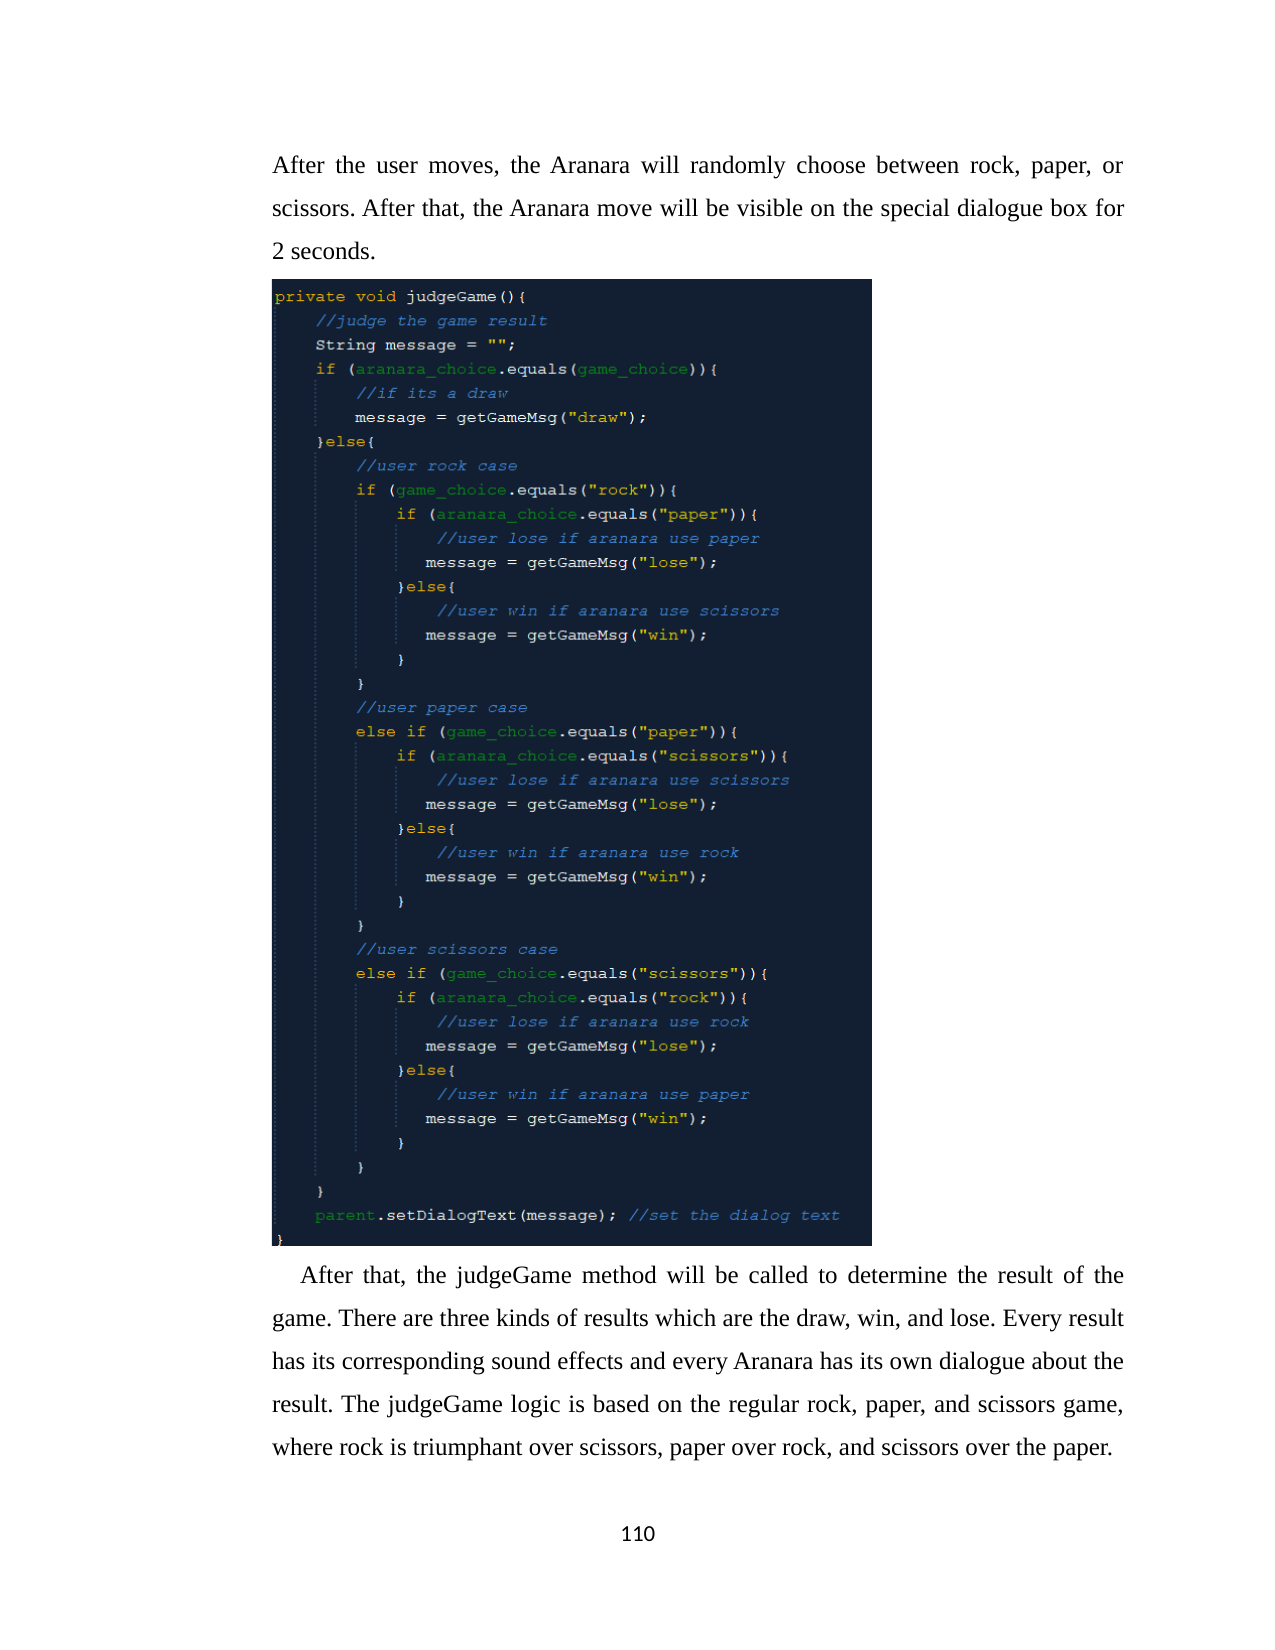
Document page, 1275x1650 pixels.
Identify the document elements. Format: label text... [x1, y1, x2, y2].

list After the user moves, the Aranara will randomly choose between rock, paper, or scissors. After that, the Aranara move will be visible on the special dialogue box for 2 seconds. [272, 150, 1125, 265]
picture [271, 279, 872, 1246]
list After that, the judgeGame method will be called to determine the result of the game. There are three kinds of results which are the draw, win, and lose. Every result has its corresponding sound effects and every Aranara has its own dialogue about the result. The judgeGame logic is based on the regular rock, paper, and scissors game, where rock is triumphant over scissors, paper over rock, and scissors over the paper. [272, 1260, 1125, 1461]
